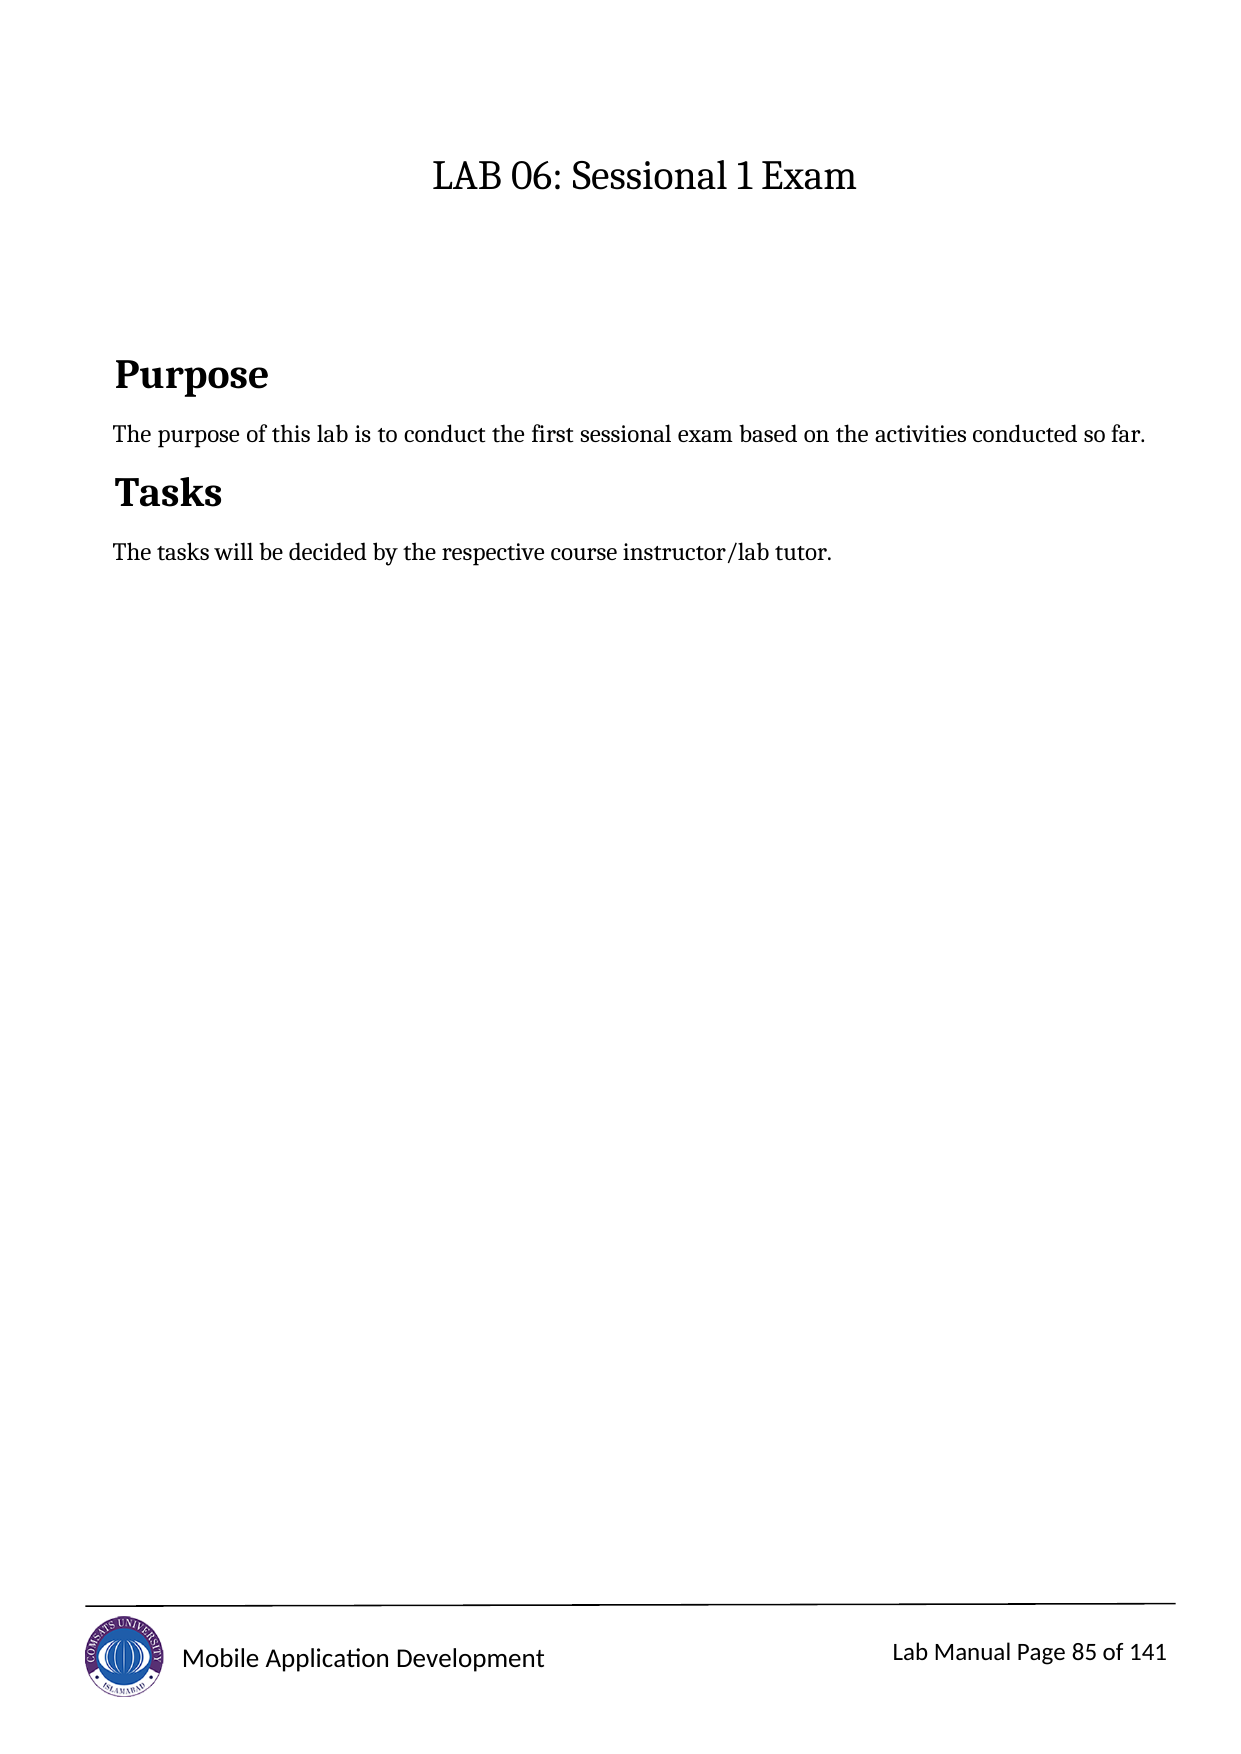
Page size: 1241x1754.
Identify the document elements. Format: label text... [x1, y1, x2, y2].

text The tasks will be decided by the respective course instructor/lab tutor. [112, 538, 1152, 566]
subtitle LAB 06: Sessional 1 Exam [49, 152, 1240, 200]
picture [85, 1616, 165, 1697]
text Tasks [114, 469, 1240, 517]
text The purpose of this lab is to conduct the first sessional exam based on the activities conducted so far. [112, 419, 1152, 448]
text Purpose [114, 351, 1240, 399]
